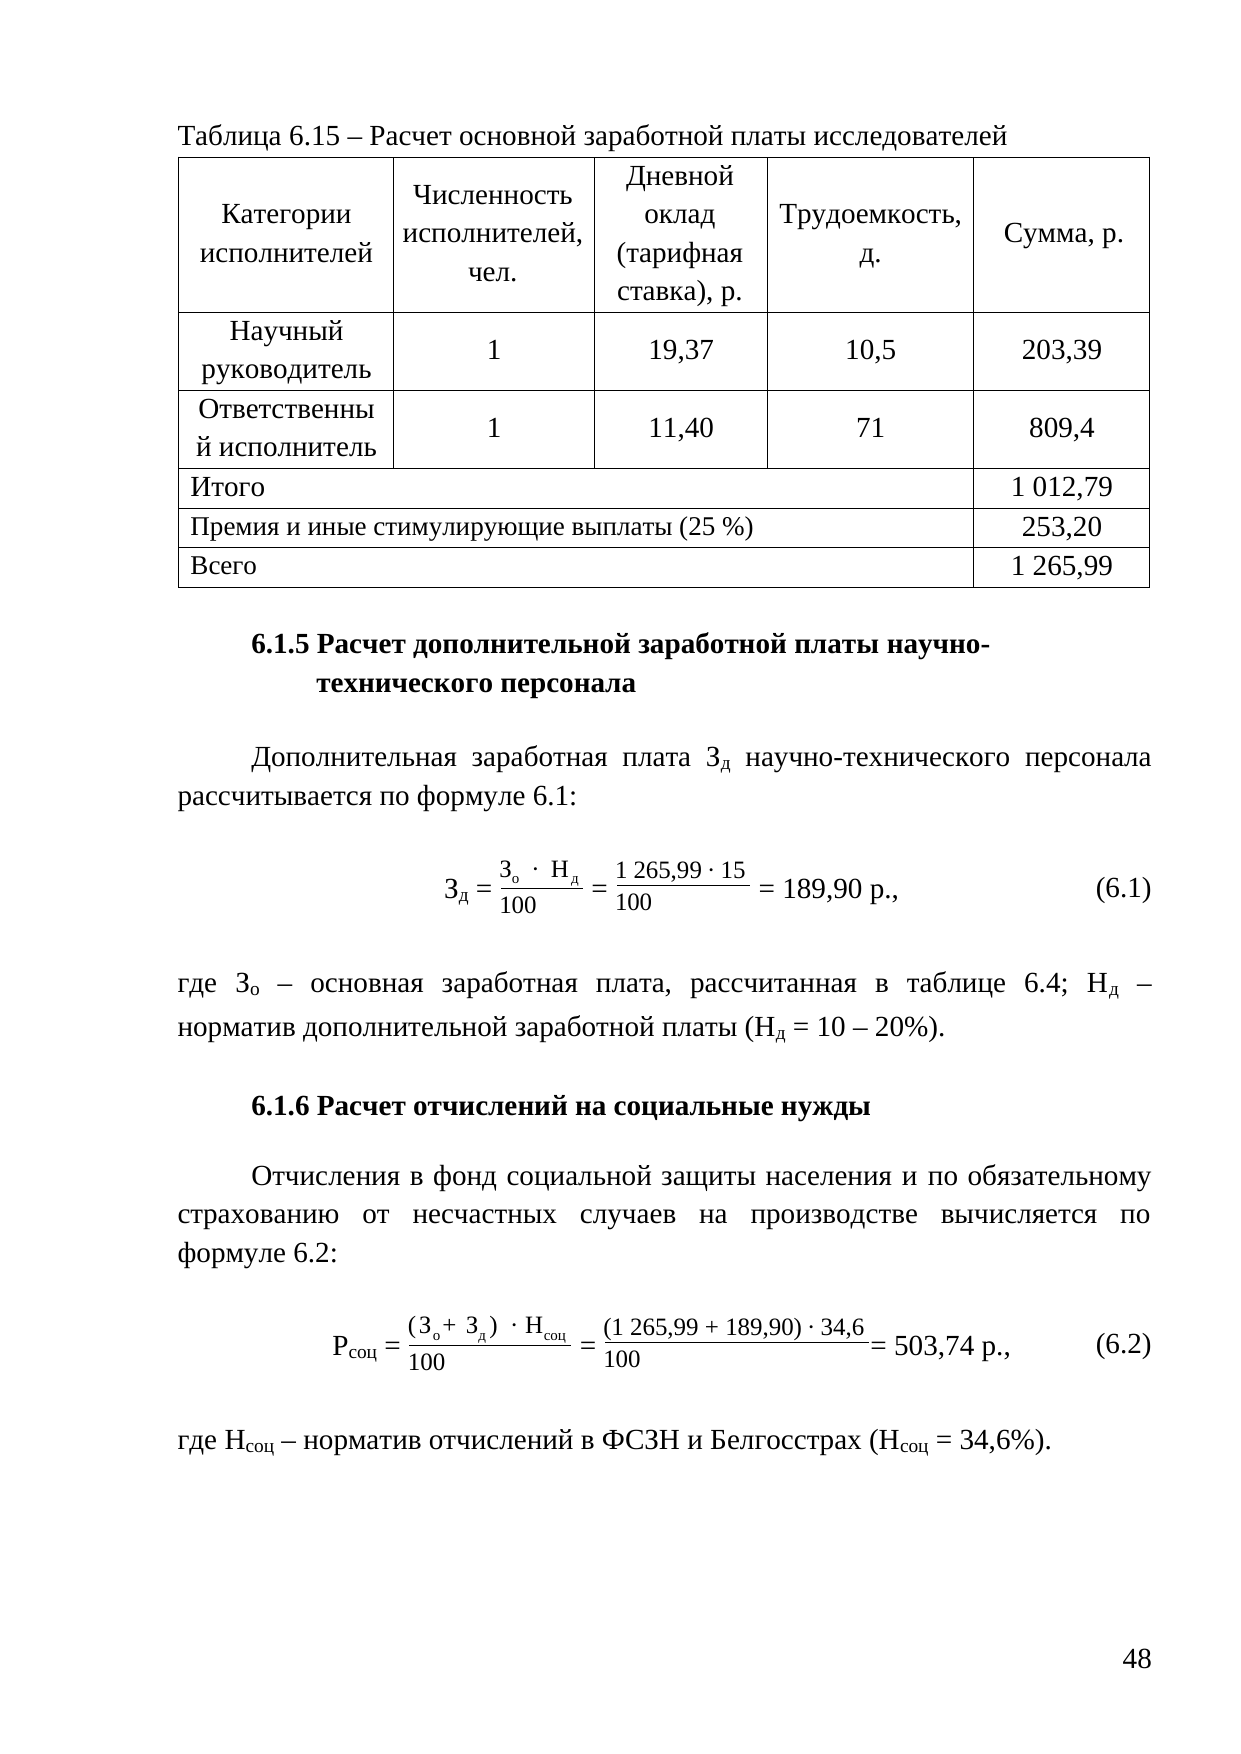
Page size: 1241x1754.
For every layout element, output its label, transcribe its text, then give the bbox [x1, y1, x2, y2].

table_header Зд = = = 189,90 р., [177, 855, 1084, 923]
table_cell 809,4 [974, 391, 1149, 468]
table_header Рсоц = = = 503,74 р., [177, 1312, 1084, 1380]
table_cell Итого [179, 469, 973, 508]
table_cell 1 [394, 313, 594, 390]
table_cell Премия и иные стимулирующие выплаты (25 %) [179, 509, 973, 547]
table_header Категории исполнителей [179, 158, 393, 312]
table_cell 253,20 [974, 509, 1149, 547]
table_cell 71 [768, 391, 973, 468]
table_cell 19,37 [595, 313, 767, 390]
table_cell Научный руководитель [179, 313, 393, 390]
text Дополнительная заработная плата Зд научно-технического персонала рассчитывается по формуле 6.1: [177, 735, 1152, 812]
text Отчисления в фонд социальной защиты населения и по обязательному страхованию от несчастных случаев на производстве вычисляется по формуле 6.2: [177, 1158, 1152, 1268]
table_cell 1 [394, 391, 594, 468]
table_header Численность исполнителей, чел. [394, 158, 594, 312]
table_cell 1 012,79 [974, 469, 1149, 508]
subtitle Расчет отчислений на социальные нужды [251, 1088, 1152, 1122]
text где Зо – основная заработная плата, рассчитанная в таблице 6.4; Нд – норматив дополнительной заработной платы (Нд = 10 – 20%). [177, 961, 1152, 1044]
table_header Трудоемкость, д. [768, 158, 973, 312]
table_cell Всего [179, 548, 973, 587]
table_header (6.2) [1084, 1312, 1163, 1380]
table_cell 10,5 [768, 313, 973, 390]
table_header Дневной оклад (тарифная ставка), р. [595, 158, 767, 312]
table_header Сумма, р. [974, 158, 1149, 312]
table_cell 203,39 [974, 313, 1149, 390]
table_cell Ответственный исполнитель [179, 391, 393, 468]
text где Нсоц – норматив отчислений в ФСЗН и Белгосстрах (Нсоц = 34,6%). [177, 1418, 1152, 1457]
subtitle Расчет дополнительной заработной платы научно-технического персонала [251, 626, 1152, 698]
table_header (6.1) [1084, 855, 1163, 923]
table_cell 1 265,99 [974, 548, 1149, 587]
table_cell 11,40 [595, 391, 767, 468]
